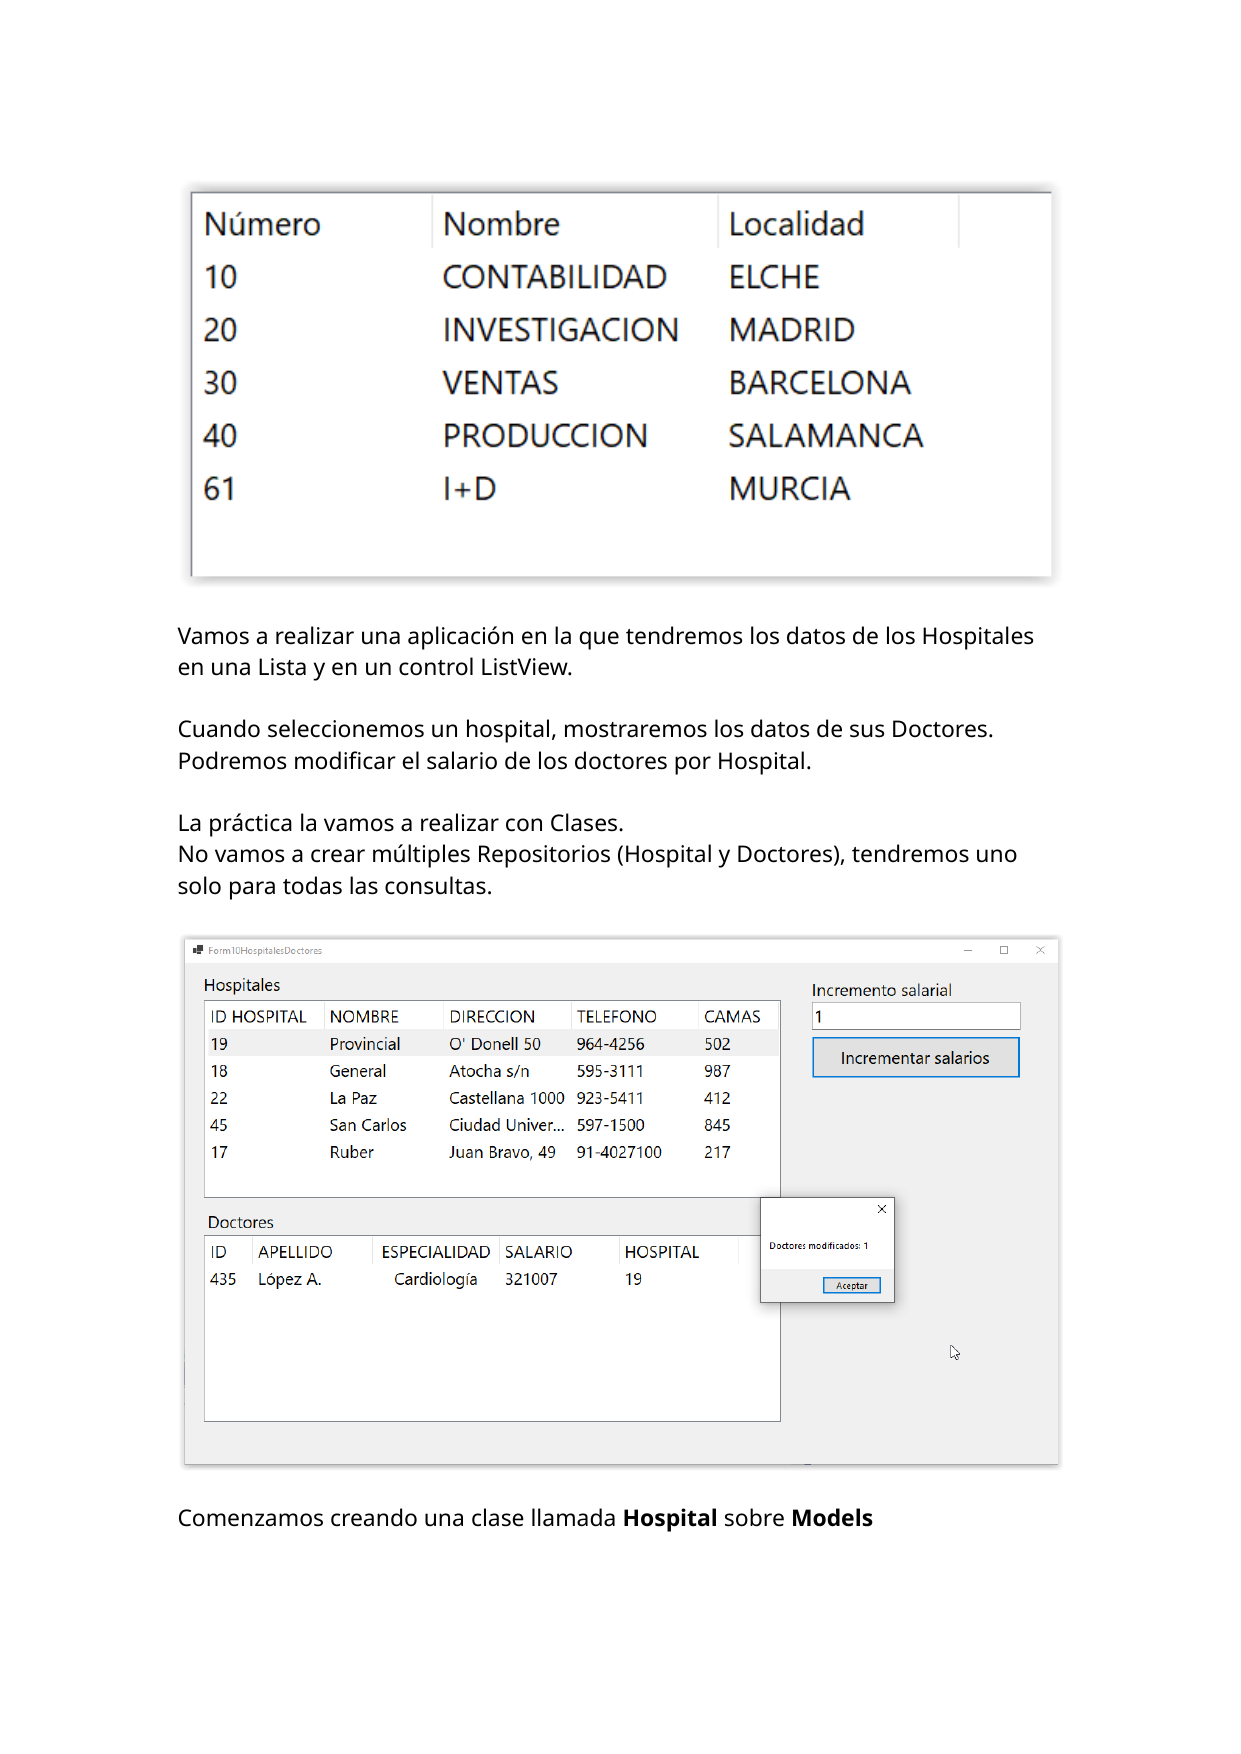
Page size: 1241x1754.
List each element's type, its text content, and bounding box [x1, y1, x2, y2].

text Vamos a realizar una aplicación en la que tendremos los datos de los Hospitales en una Lista y en un control ListView. [177, 620, 1063, 682]
text No vamos a crear múltiples Repositorios (Hospital y Doctores), tendremos uno solo para todas las consultas. [177, 838, 1063, 901]
text La práctica la vamos a realizar con Clases. [177, 807, 1063, 838]
text Comenzamos creando una clase llamada Hospital sobre Models [177, 1501, 1063, 1533]
picture [177, 932, 1063, 1471]
picture [177, 178, 1063, 589]
text Cuando seleccionemos un hospital, mostraremos los datos de sus Doctores. [177, 713, 1063, 745]
text Podremos modificar el salario de los doctores por Hospital. [177, 745, 1063, 776]
